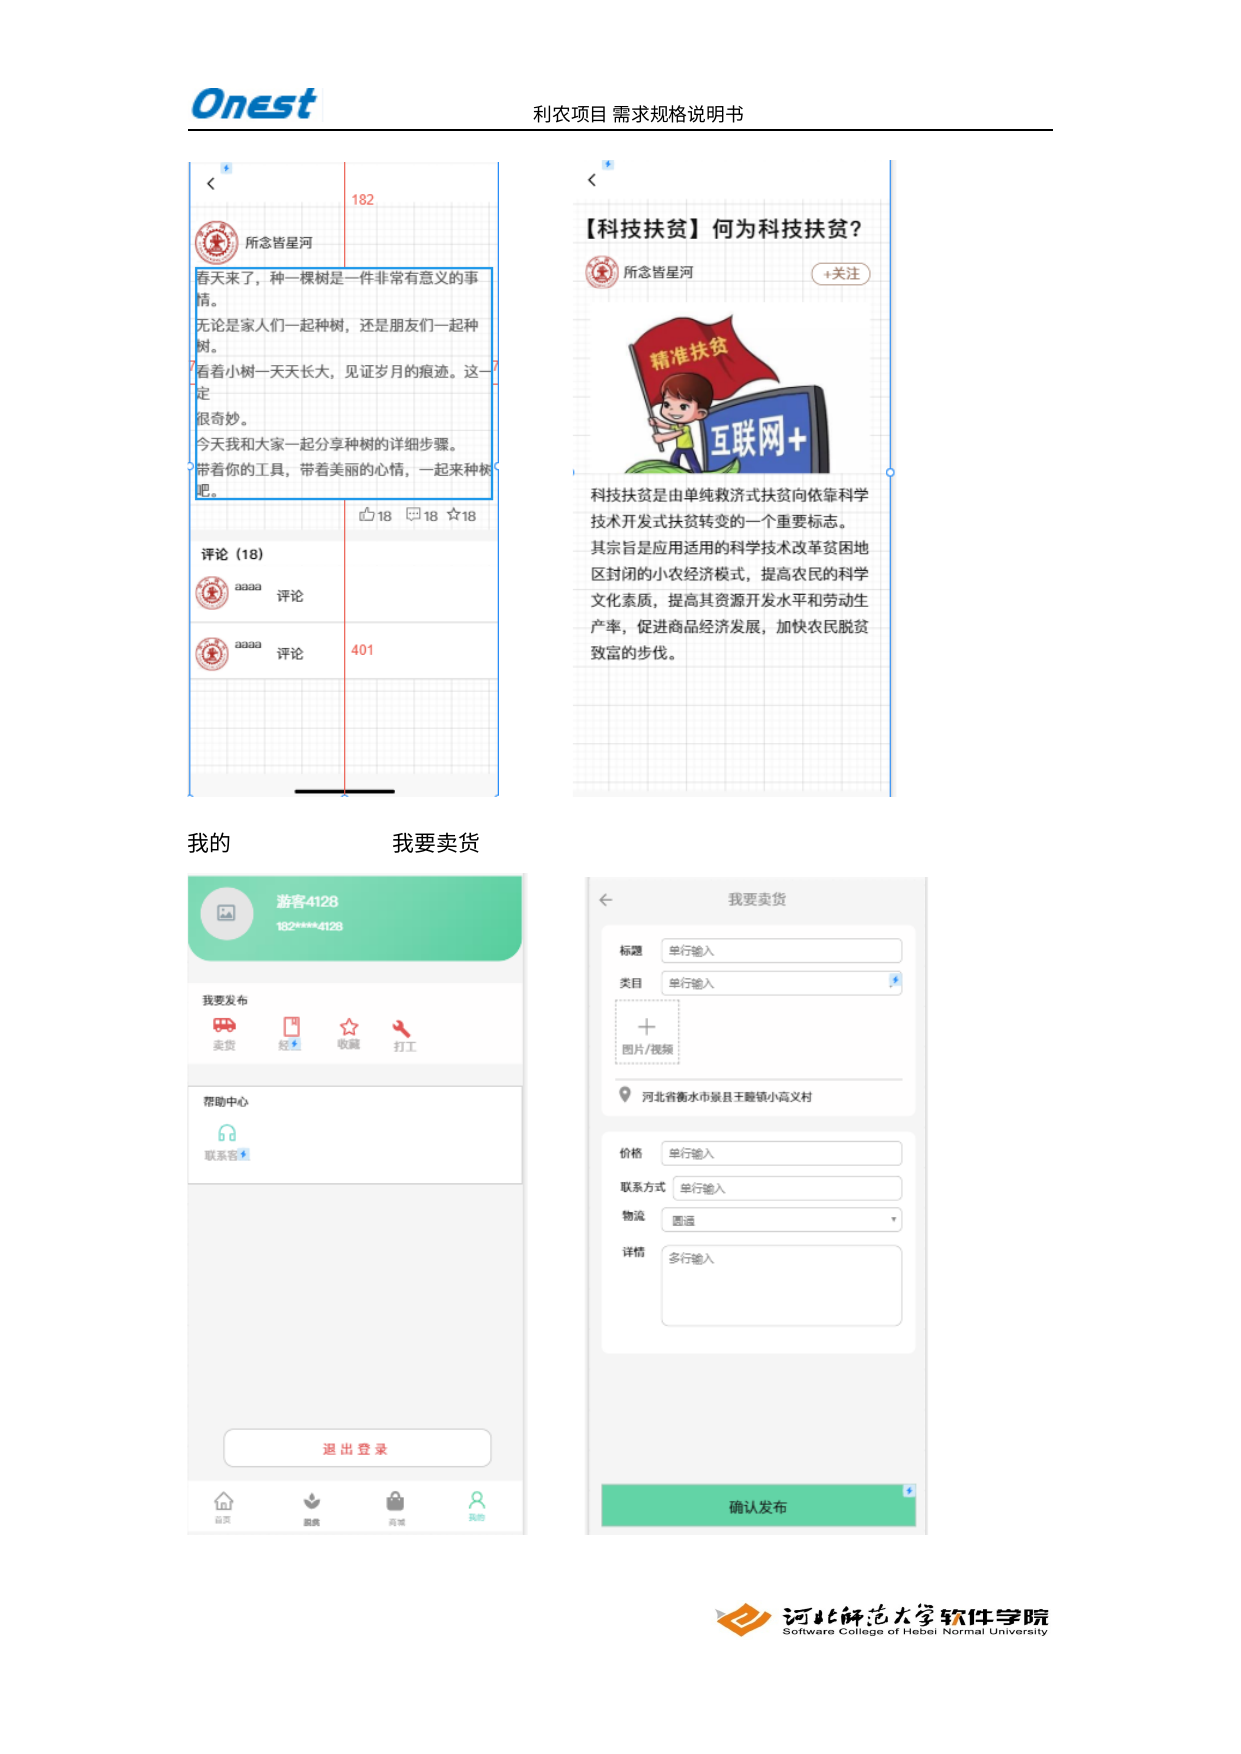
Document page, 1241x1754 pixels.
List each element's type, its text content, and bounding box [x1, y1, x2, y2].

picture [710, 1600, 1053, 1640]
text 我的 我要卖货 [187, 825, 1053, 858]
picture [572, 160, 897, 797]
picture [187, 162, 499, 797]
picture [584, 877, 929, 1535]
picture [187, 88, 324, 122]
picture [187, 873, 528, 1535]
